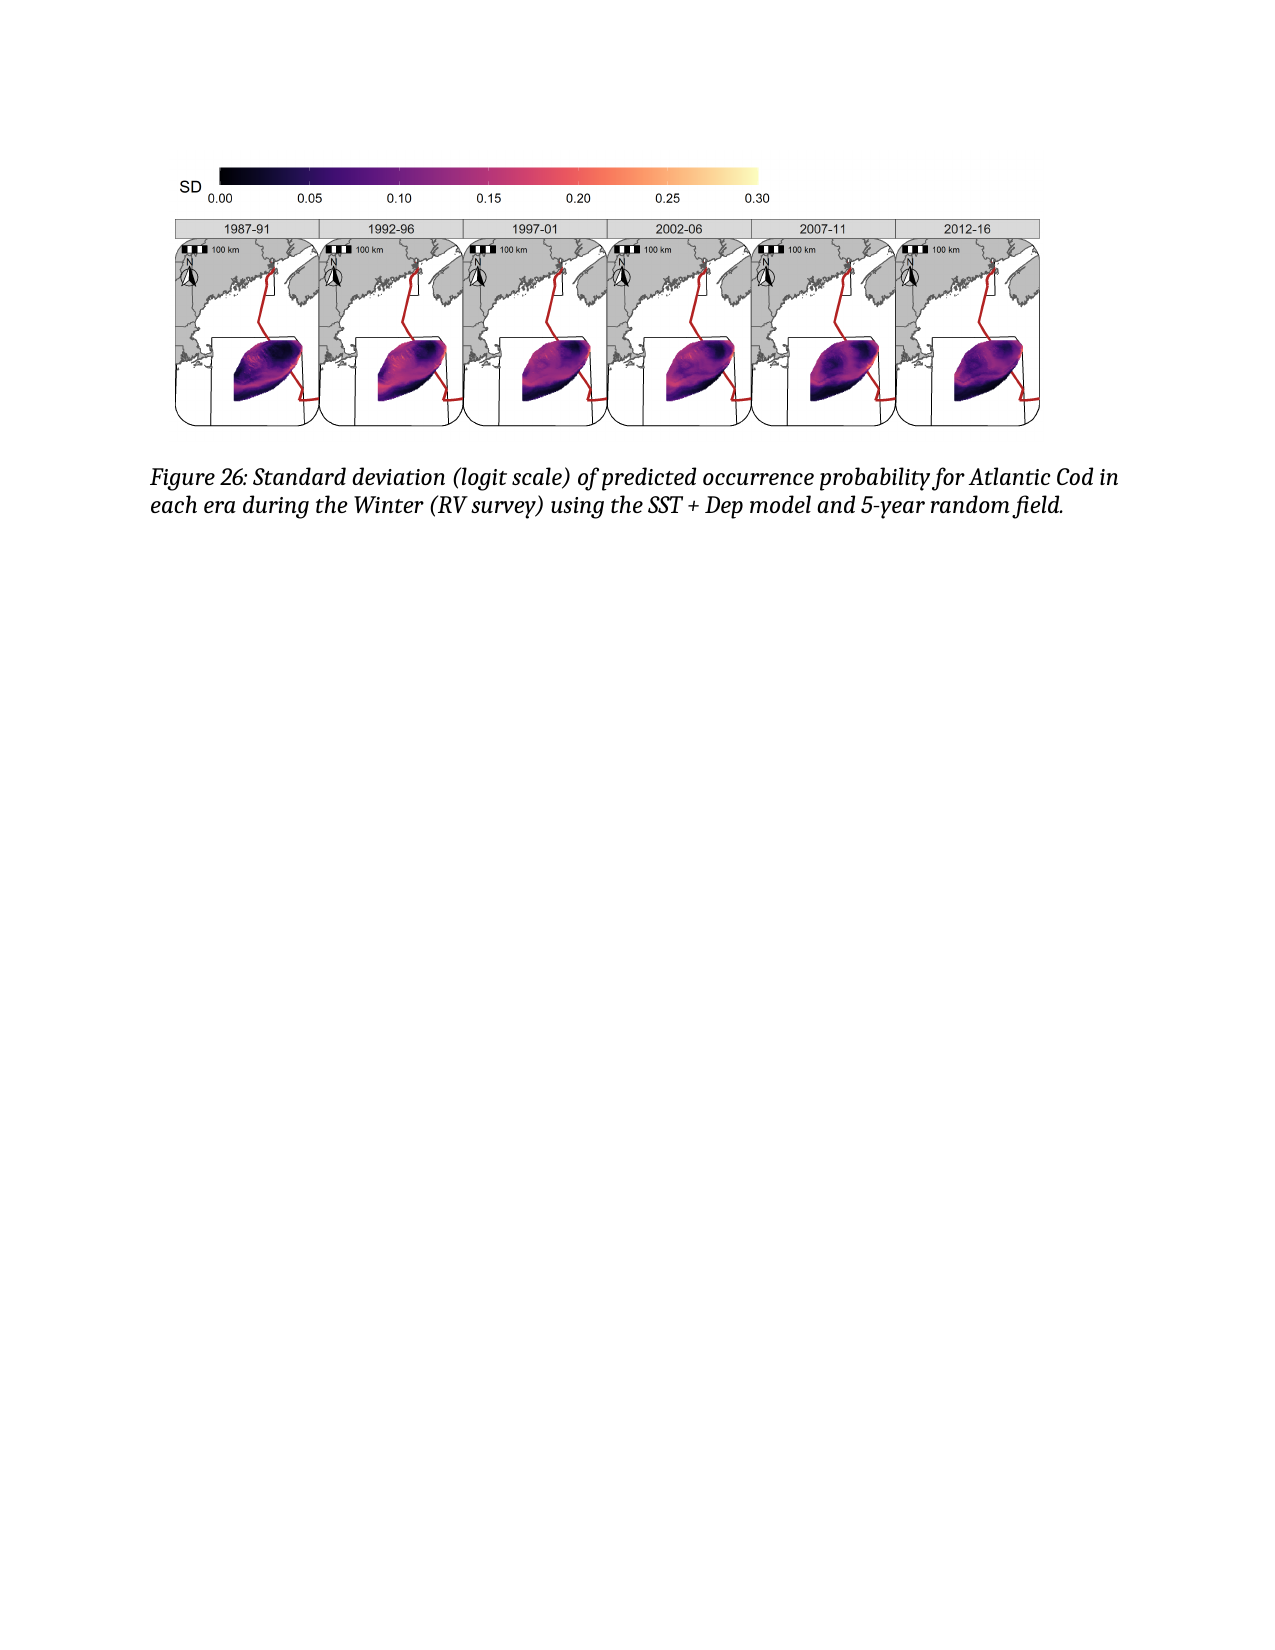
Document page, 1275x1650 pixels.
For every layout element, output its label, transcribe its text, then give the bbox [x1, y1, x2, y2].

picture [168, 150, 1044, 442]
text Figure 26: Standard deviation (logit scale) of predicted occurrence probability for Atlantic Cod in each era during the Winter (RV survey) using the SST + Dep model and 5-year random field. [150, 462, 1125, 520]
